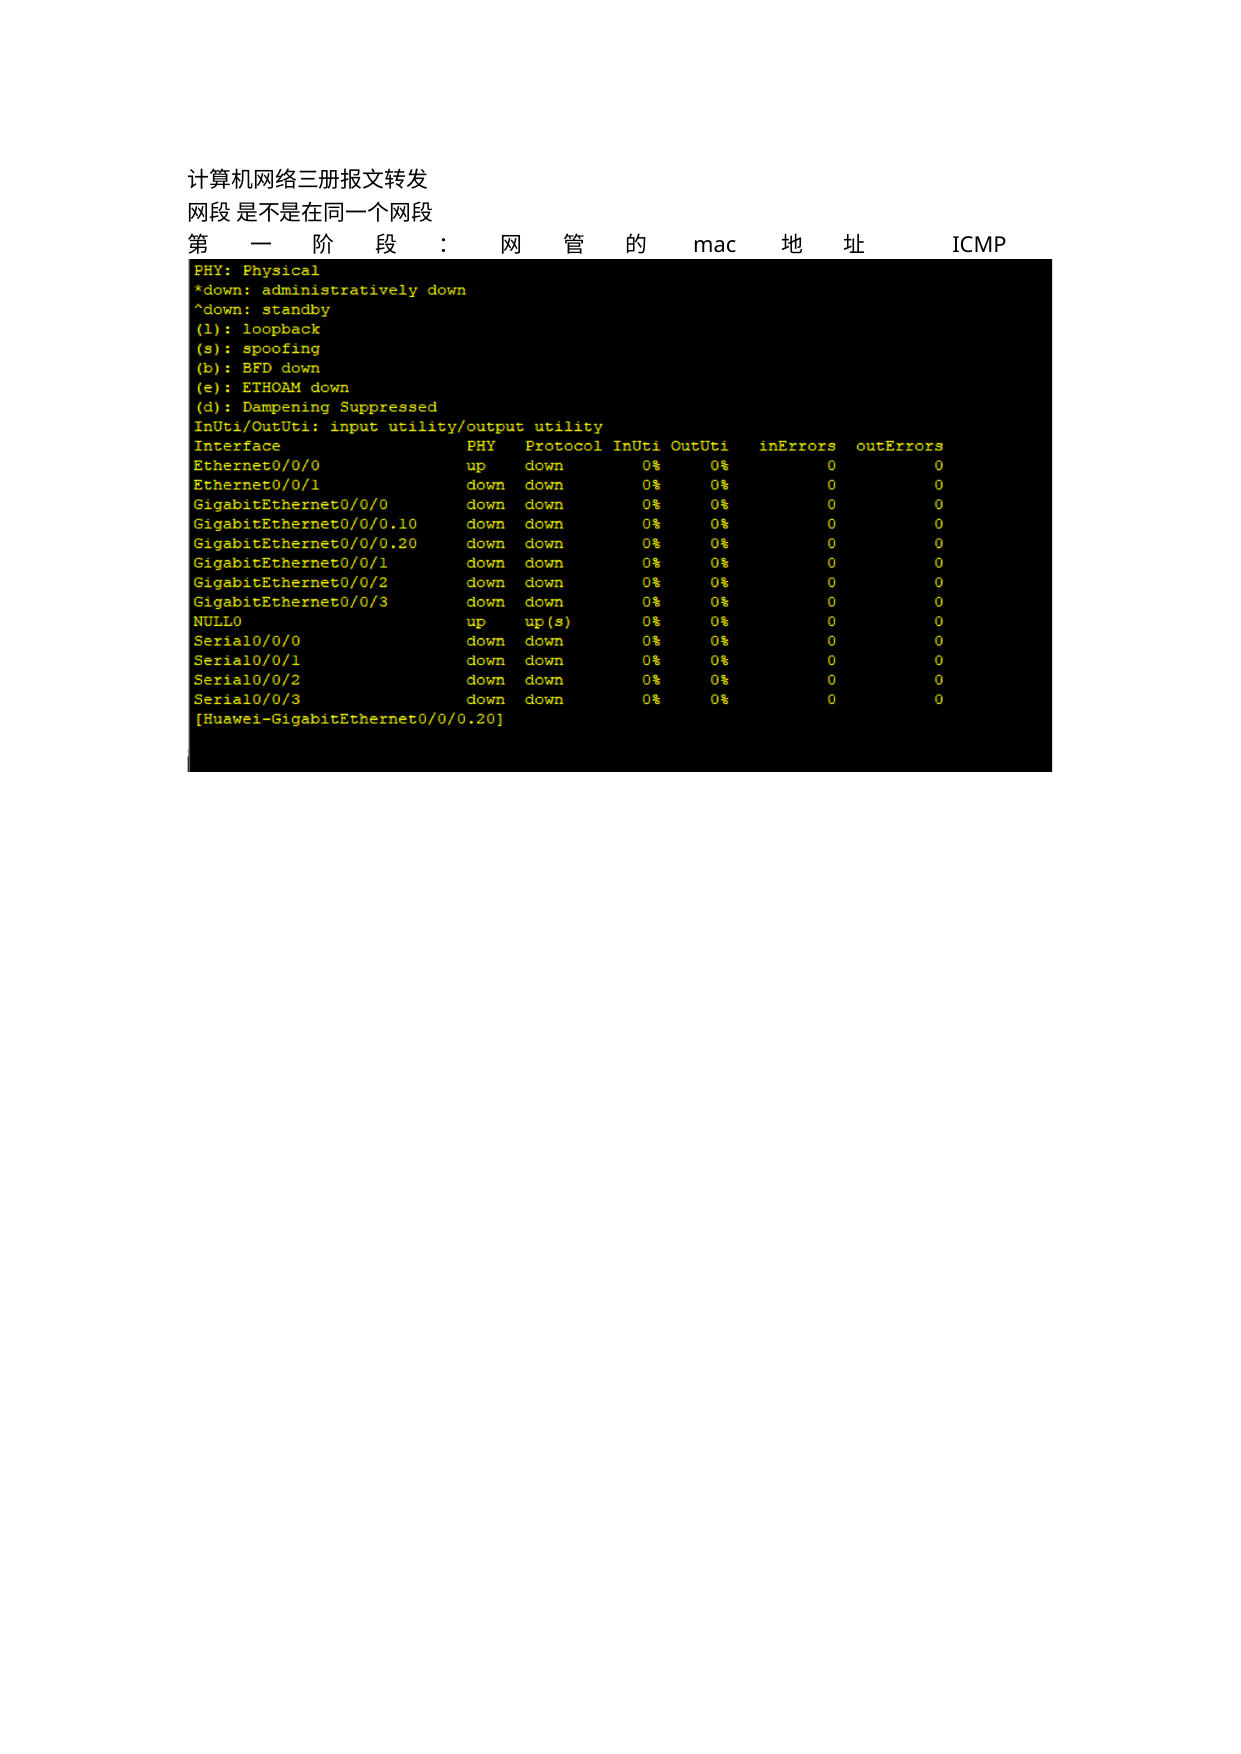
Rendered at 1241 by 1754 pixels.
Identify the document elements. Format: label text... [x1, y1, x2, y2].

picture [187, 259, 1053, 772]
text 网段 是不是在同一个网段 [187, 194, 1053, 227]
text 第一阶段：网管的mac地址 ICMP [187, 227, 1053, 259]
text 计算机网络三册报文转发 [187, 162, 1053, 194]
